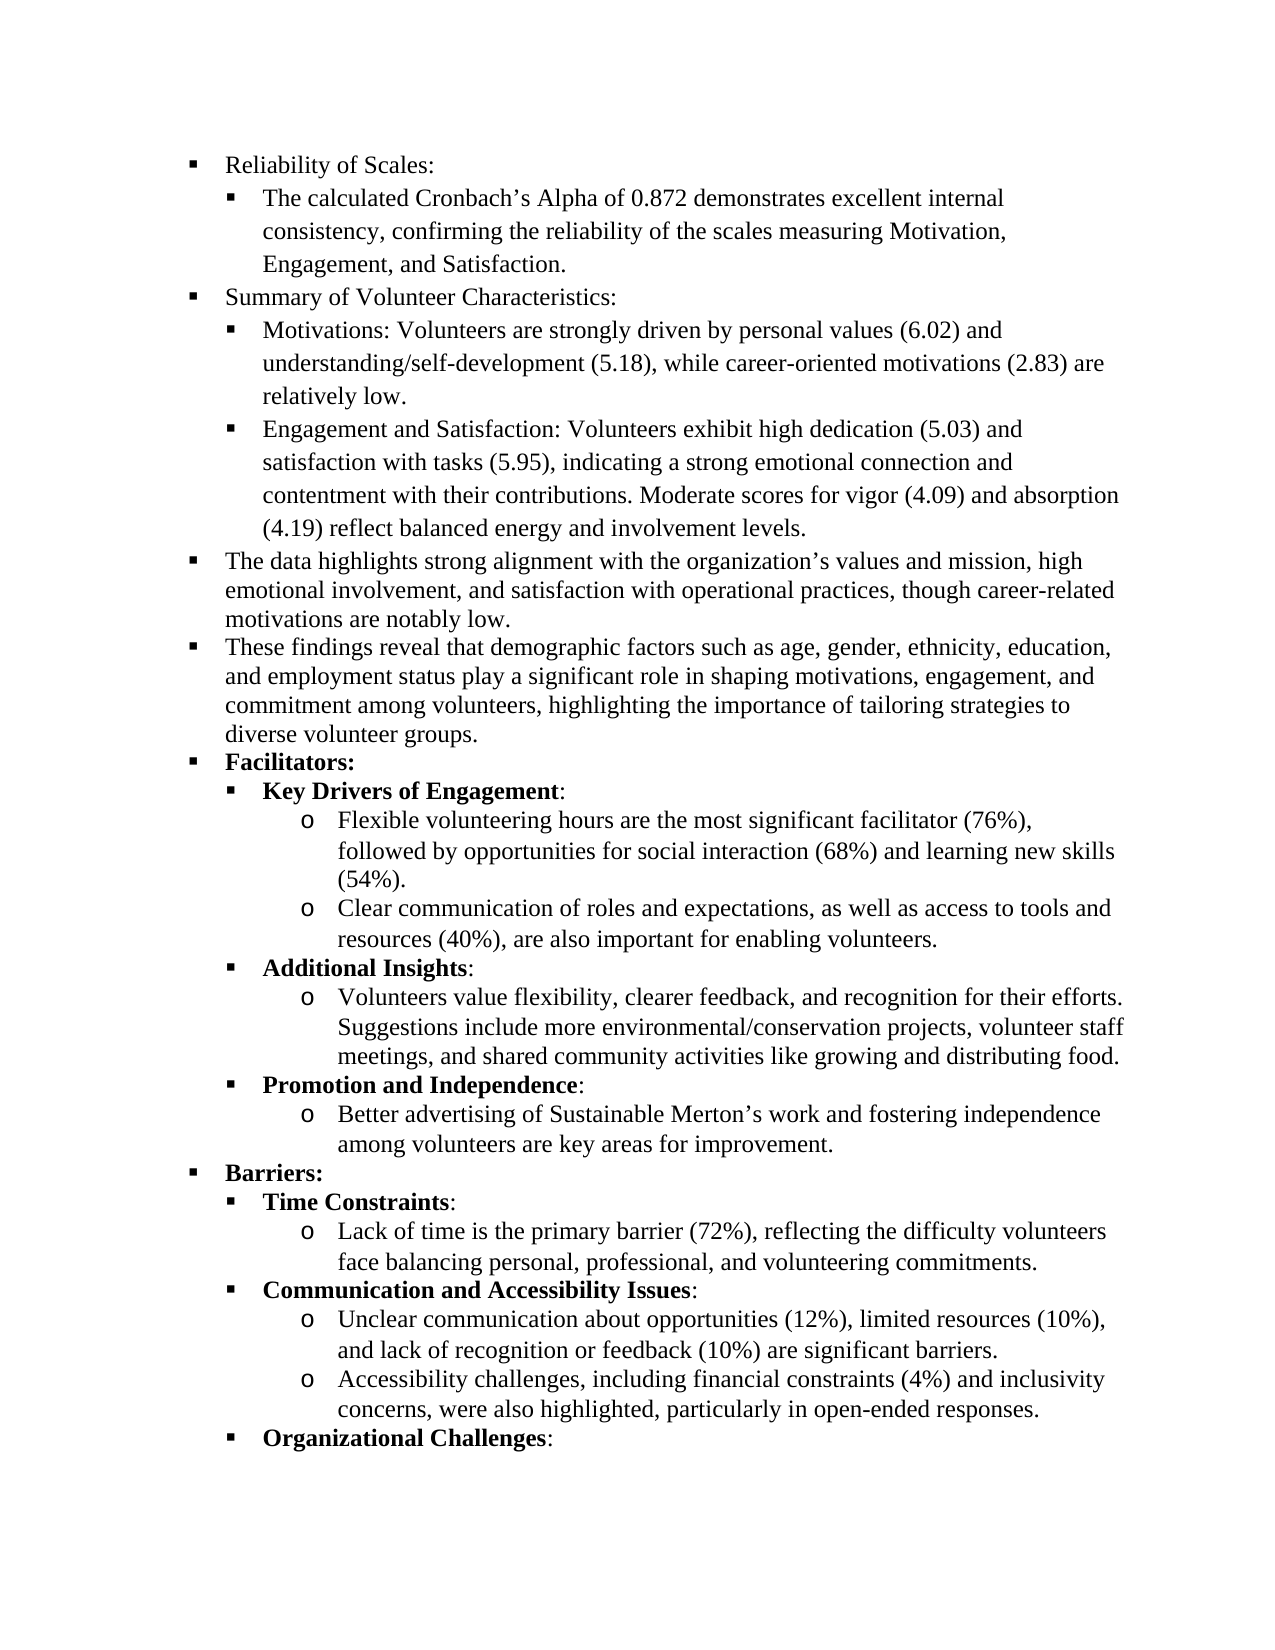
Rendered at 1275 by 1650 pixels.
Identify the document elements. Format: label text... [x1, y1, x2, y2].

list Flexible volunteering hours are the most significant facilitator (76%), followed by opportunities for social interaction (68%) and learning new skills (54%). [300, 805, 1125, 893]
list Facilitators: [187, 747, 1125, 776]
list Reliability of Scales: [187, 150, 1125, 179]
list Unclear communication about opportunities (12%), limited resources (10%), and lack of recognition or feedback (10%) are significant barriers. [300, 1304, 1125, 1364]
list Volunteers value flexibility, clearer feedback, and recognition for their efforts. Suggestions include more environmental/conservation projects, volunteer staff meetings, and shared community activities like growing and distributing food. [300, 982, 1125, 1070]
list Time Constraints: [225, 1187, 1125, 1216]
list Lack of time is the primary barrier (72%), reflecting the difficulty volunteers face balancing personal, professional, and volunteering commitments. [300, 1216, 1125, 1275]
list Accessibility challenges, including financial constraints (4%) and inclusivity concerns, were also highlighted, particularly in open-ended responses. [300, 1364, 1125, 1423]
list These findings reveal that demographic factors such as age, gender, ethnicity, education, and employment status play a significant role in shaping motivations, engagement, and commitment among volunteers, highlighting the importance of tailoring strategies to diverse volunteer groups. [187, 632, 1125, 747]
list Key Drivers of Engagement: [225, 776, 1125, 805]
list The data highlights strong alignment with the organization’s values and mission, high emotional involvement, and satisfaction with operational practices, though career-related motivations are notably low. [187, 546, 1125, 632]
list Better advertising of Sustainable Merton’s work and fostering independence among volunteers are key areas for improvement. [300, 1099, 1125, 1158]
list Clear communication of roles and expectations, as well as access to tools and resources (40%), are also important for enabling volunteers. [300, 893, 1125, 953]
list Engagement and Satisfaction: Volunteers exhibit high dedication (5.03) and satisfaction with tasks (5.95), indicating a strong emotional connection and contentment with their contributions. Moderate scores for vigor (4.09) and absorption (4.19) reflect balanced energy and involvement levels. [225, 414, 1125, 542]
list Motivations: Volunteers are strongly driven by personal values (6.02) and understanding/self-development (5.18), while career-oriented motivations (2.83) are relatively low. [225, 315, 1125, 410]
list Organizational Challenges: [225, 1423, 1125, 1452]
list The calculated Cronbach’s Alpha of 0.872 demonstrates excellent internal consistency, confirming the reliability of the scales measuring Motivation, Engagement, and Satisfaction. [225, 183, 1125, 278]
list Barriers: [187, 1158, 1125, 1187]
list Summary of Volunteer Characteristics: [187, 282, 1125, 311]
list Additional Insights: [225, 953, 1125, 982]
list Communication and Accessibility Issues: [225, 1275, 1125, 1304]
list Promotion and Independence: [225, 1070, 1125, 1099]
